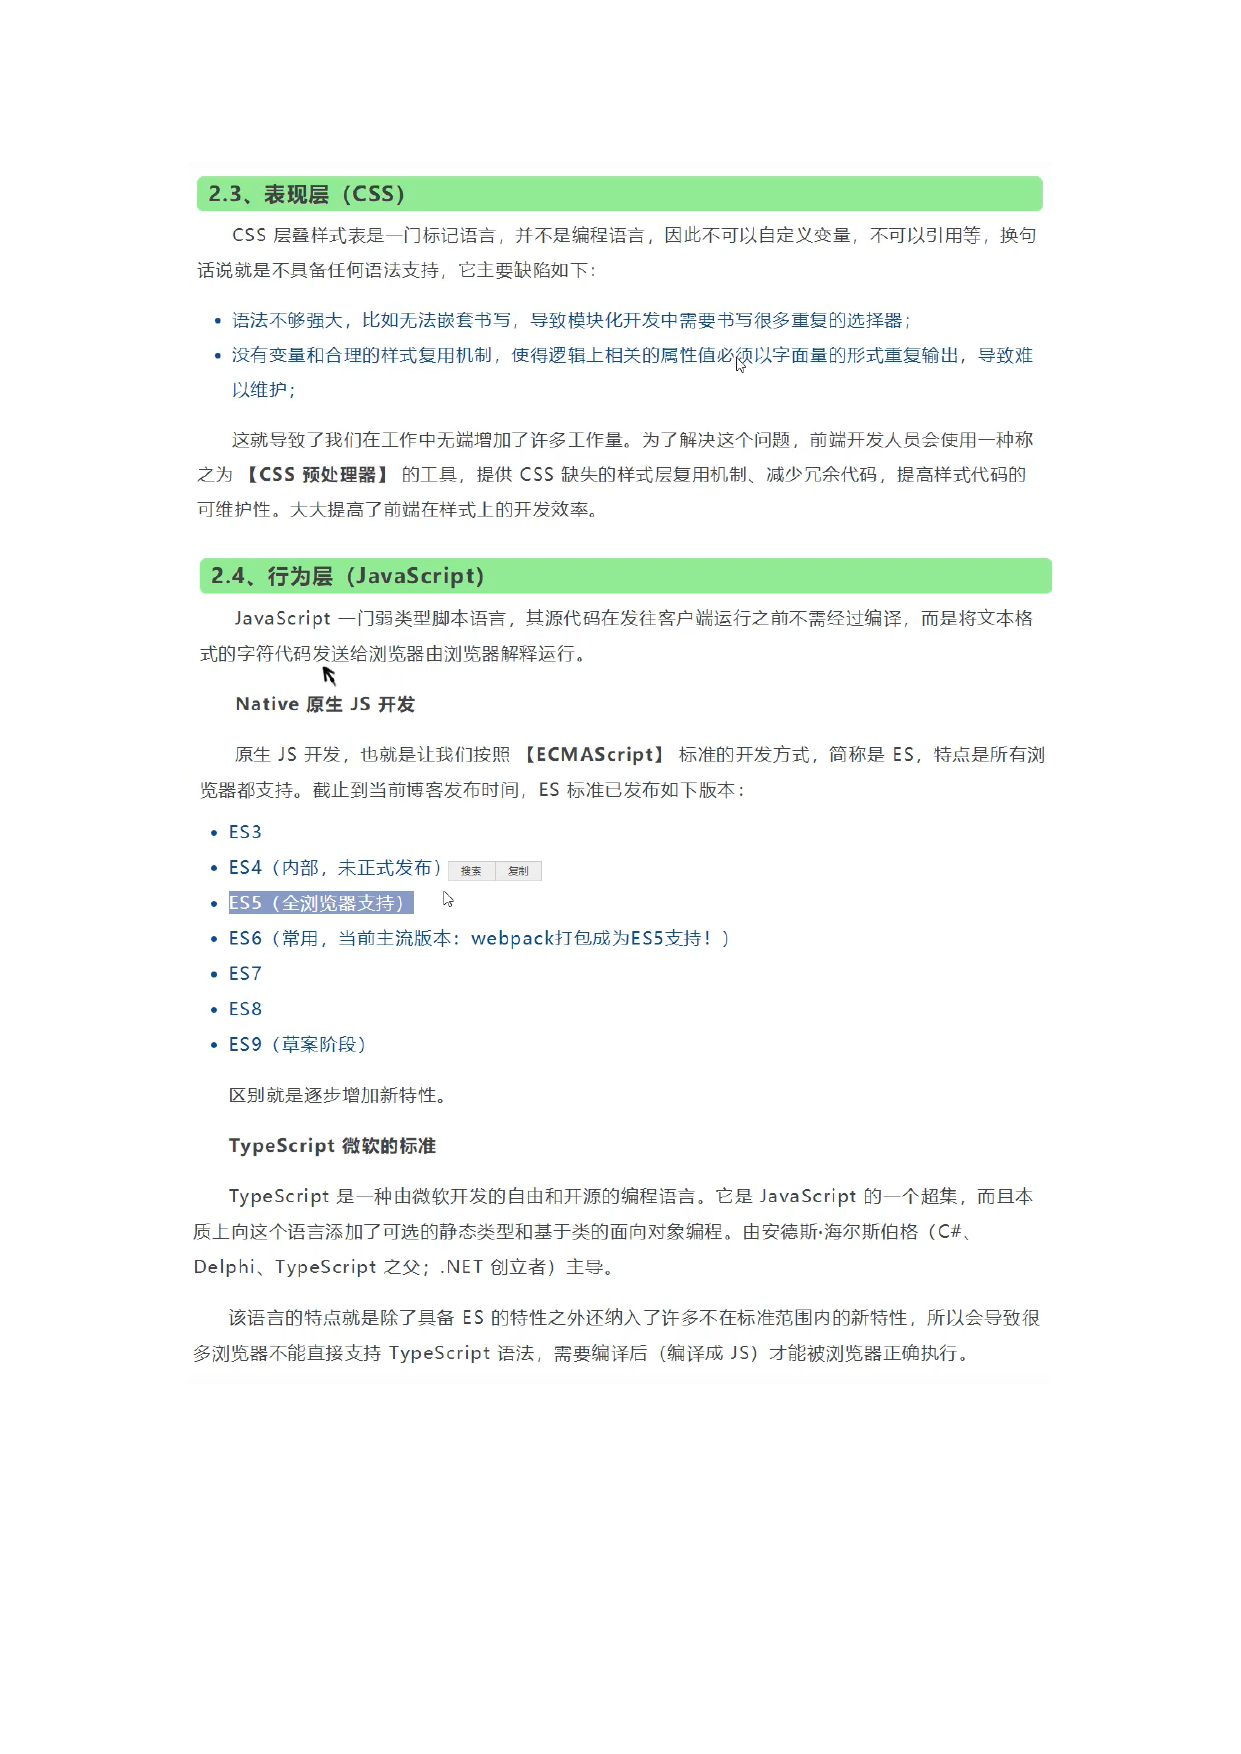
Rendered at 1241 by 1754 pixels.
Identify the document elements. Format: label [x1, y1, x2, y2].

picture [187, 552, 1053, 804]
picture [187, 812, 1052, 1384]
picture [187, 162, 1053, 536]
